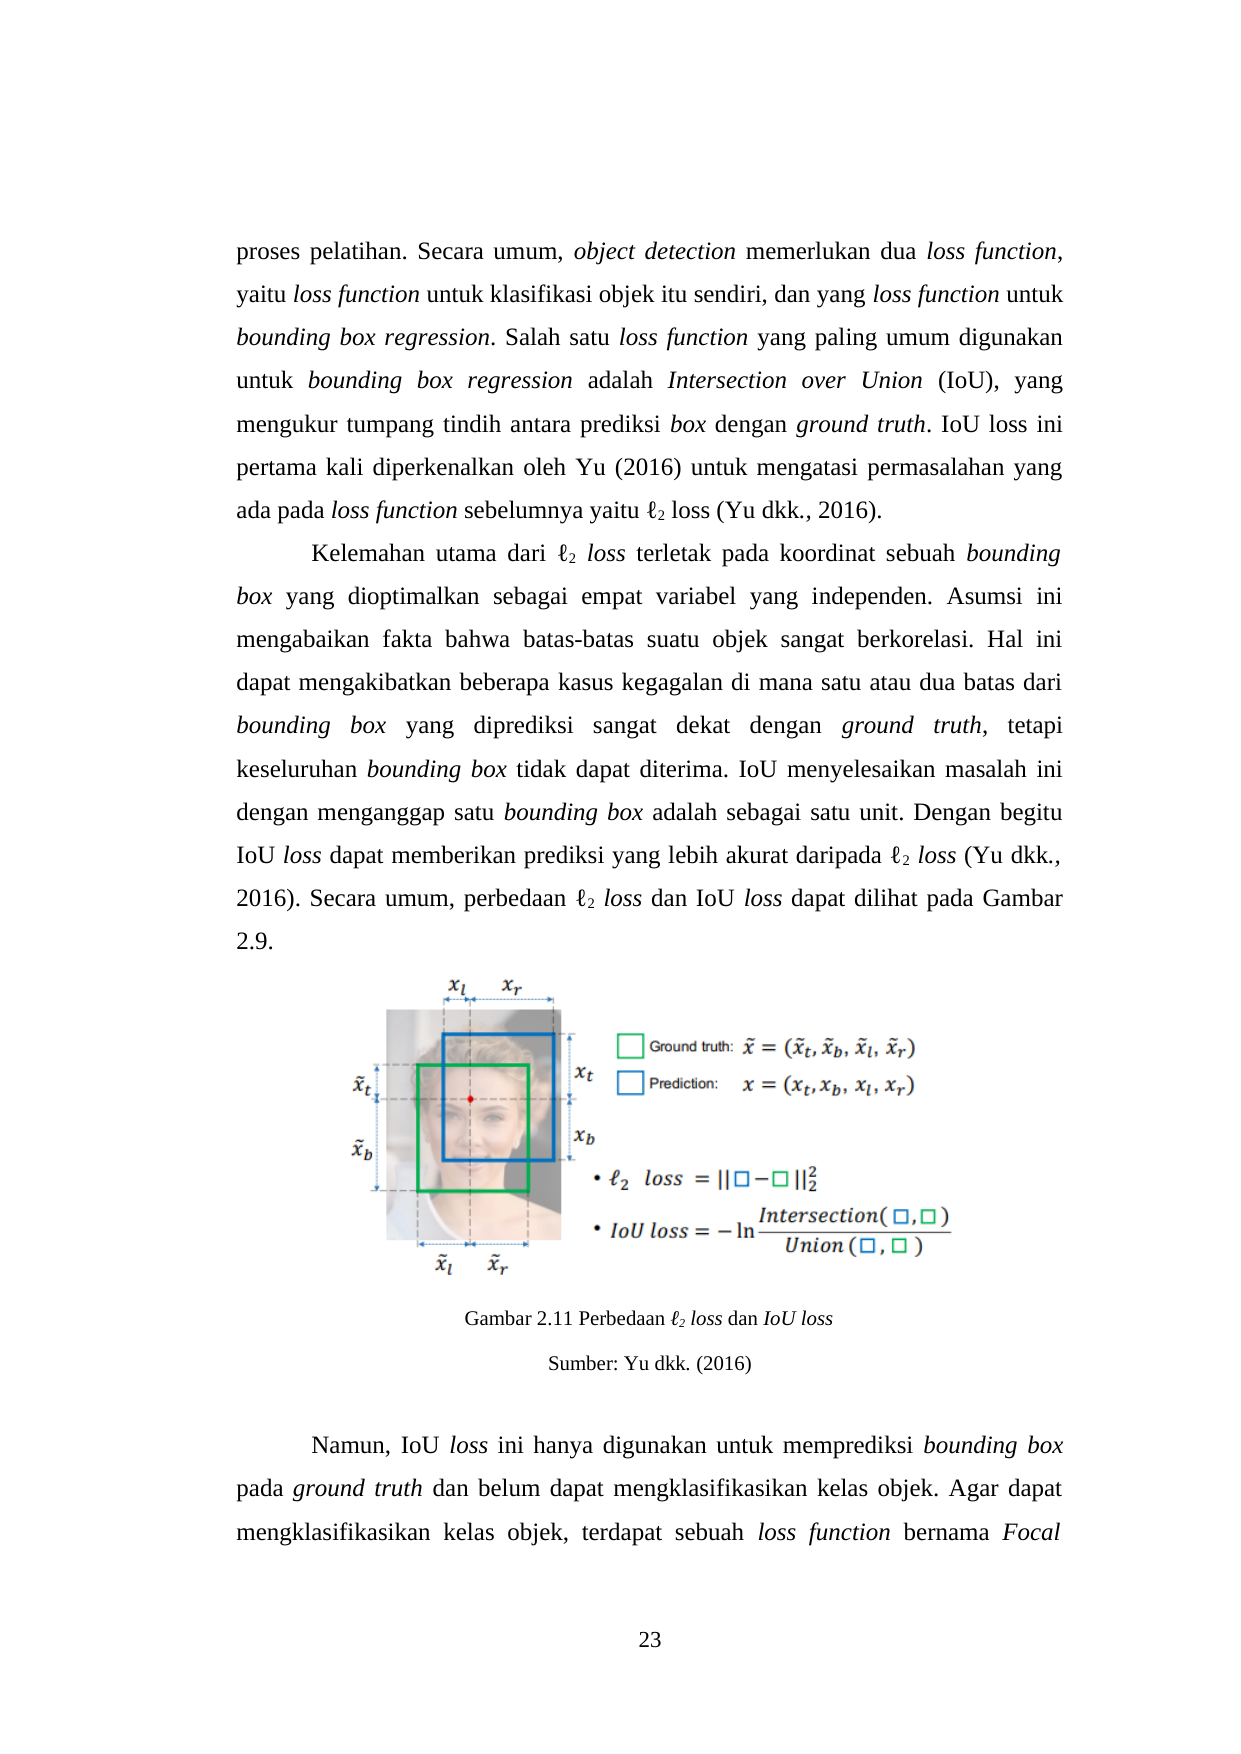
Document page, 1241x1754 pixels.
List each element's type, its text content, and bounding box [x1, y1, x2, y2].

picture [315, 969, 985, 1294]
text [236, 236, 1063, 524]
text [236, 1430, 1063, 1545]
text Sumber: Yu dkk. (2016) [236, 1351, 1063, 1375]
text Kelemahan utama dari ℓ2 loss terletak pada koordinat sebuah bounding box yang dioptimalkan sebagai empat variabel yang independen. Asumsi ini mengabaikan fakta bahwa batas-batas suatu objek sangat berkorelasi. Hal ini dapat mengakibatkan beberapa kasus kegagalan di mana satu atau dua batas dari bounding box yang diprediksi sangat dekat dengan ground truth, tetapi keseluruhan bounding box tidak dapat diterima. IoU menyelesaikan masalah ini dengan menganggap satu bounding box adalah sebagai satu unit. Dengan begitu IoU loss dapat memberikan prediksi yang lebih akurat daripada ℓ2 loss (Yu dkk., 2016). Secara umum, perbedaan ℓ2 loss dan IoU loss dapat dilihat pada Gambar 2.9. [236, 538, 1063, 955]
